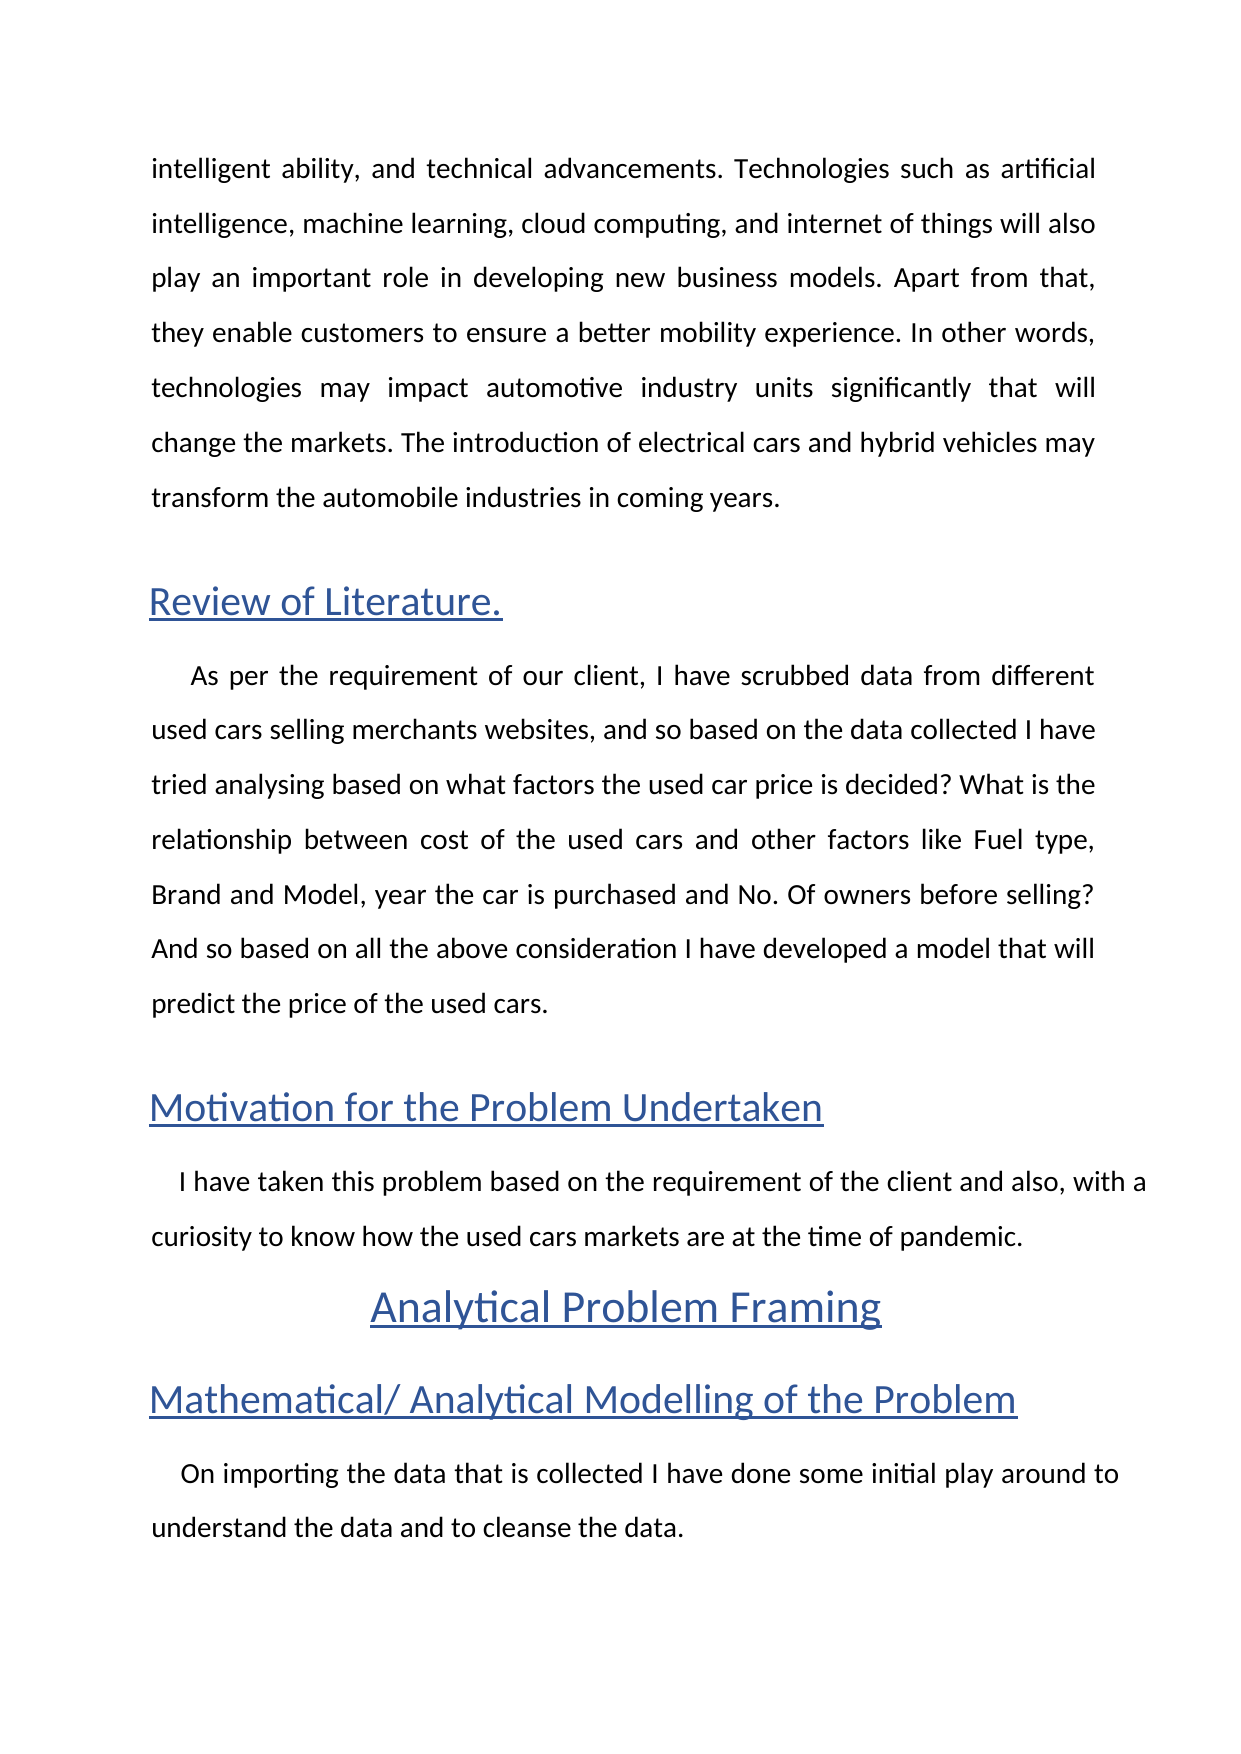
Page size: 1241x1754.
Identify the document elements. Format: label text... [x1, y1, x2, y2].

text On importing the data that is collected I have done some initial play around to understand the data and to cleanse the data. [150, 1455, 1121, 1545]
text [150, 150, 1097, 514]
text As per the requirement of our client, I have scrubbed data from different used cars selling merchants websites, and so based on the data collected I have tried analysing based on what factors the used car price is decided? What is the relationship between cost of the used cars and other factors like Fuel type, Brand and Model, year the car is purchased and No. Of owners before selling? And so based on all the above consideration I have developed a model that will predict the price of the used cars. [150, 657, 1097, 1021]
text Motivation for the Problem Undertaken [148, 1081, 1162, 1132]
text I have taken this problem based on the requirement of the client and also, with a curiosity to know how the used cars markets are at the time of pandemic. [150, 1163, 1149, 1253]
text Analytical Problem Framing [89, 1278, 1162, 1334]
text Review of Literature. [148, 574, 1162, 625]
text Mathematical/ Analytical Modelling of the Problem [148, 1373, 1162, 1424]
